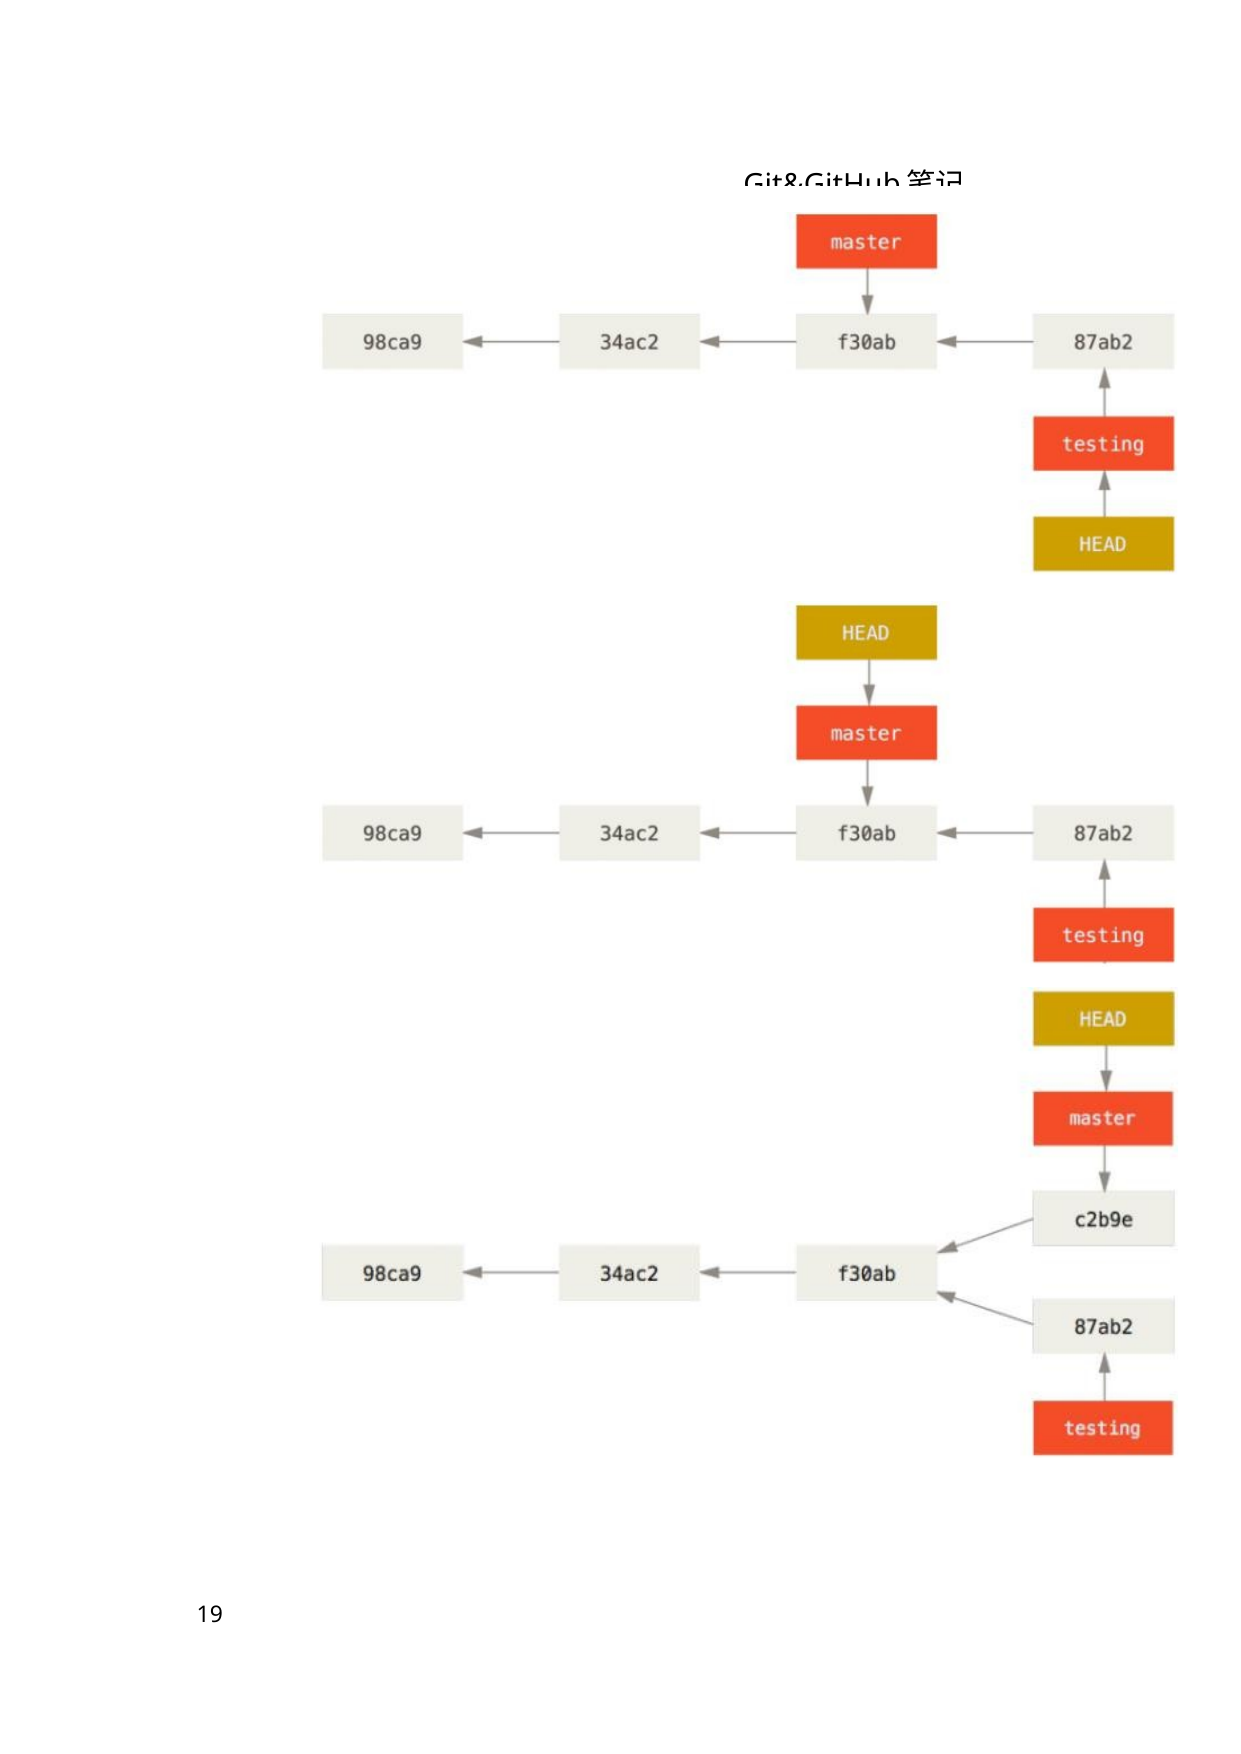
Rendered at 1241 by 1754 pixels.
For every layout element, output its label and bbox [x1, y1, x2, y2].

picture [318, 601, 1178, 967]
picture [318, 987, 1179, 1458]
picture [318, 212, 1178, 576]
